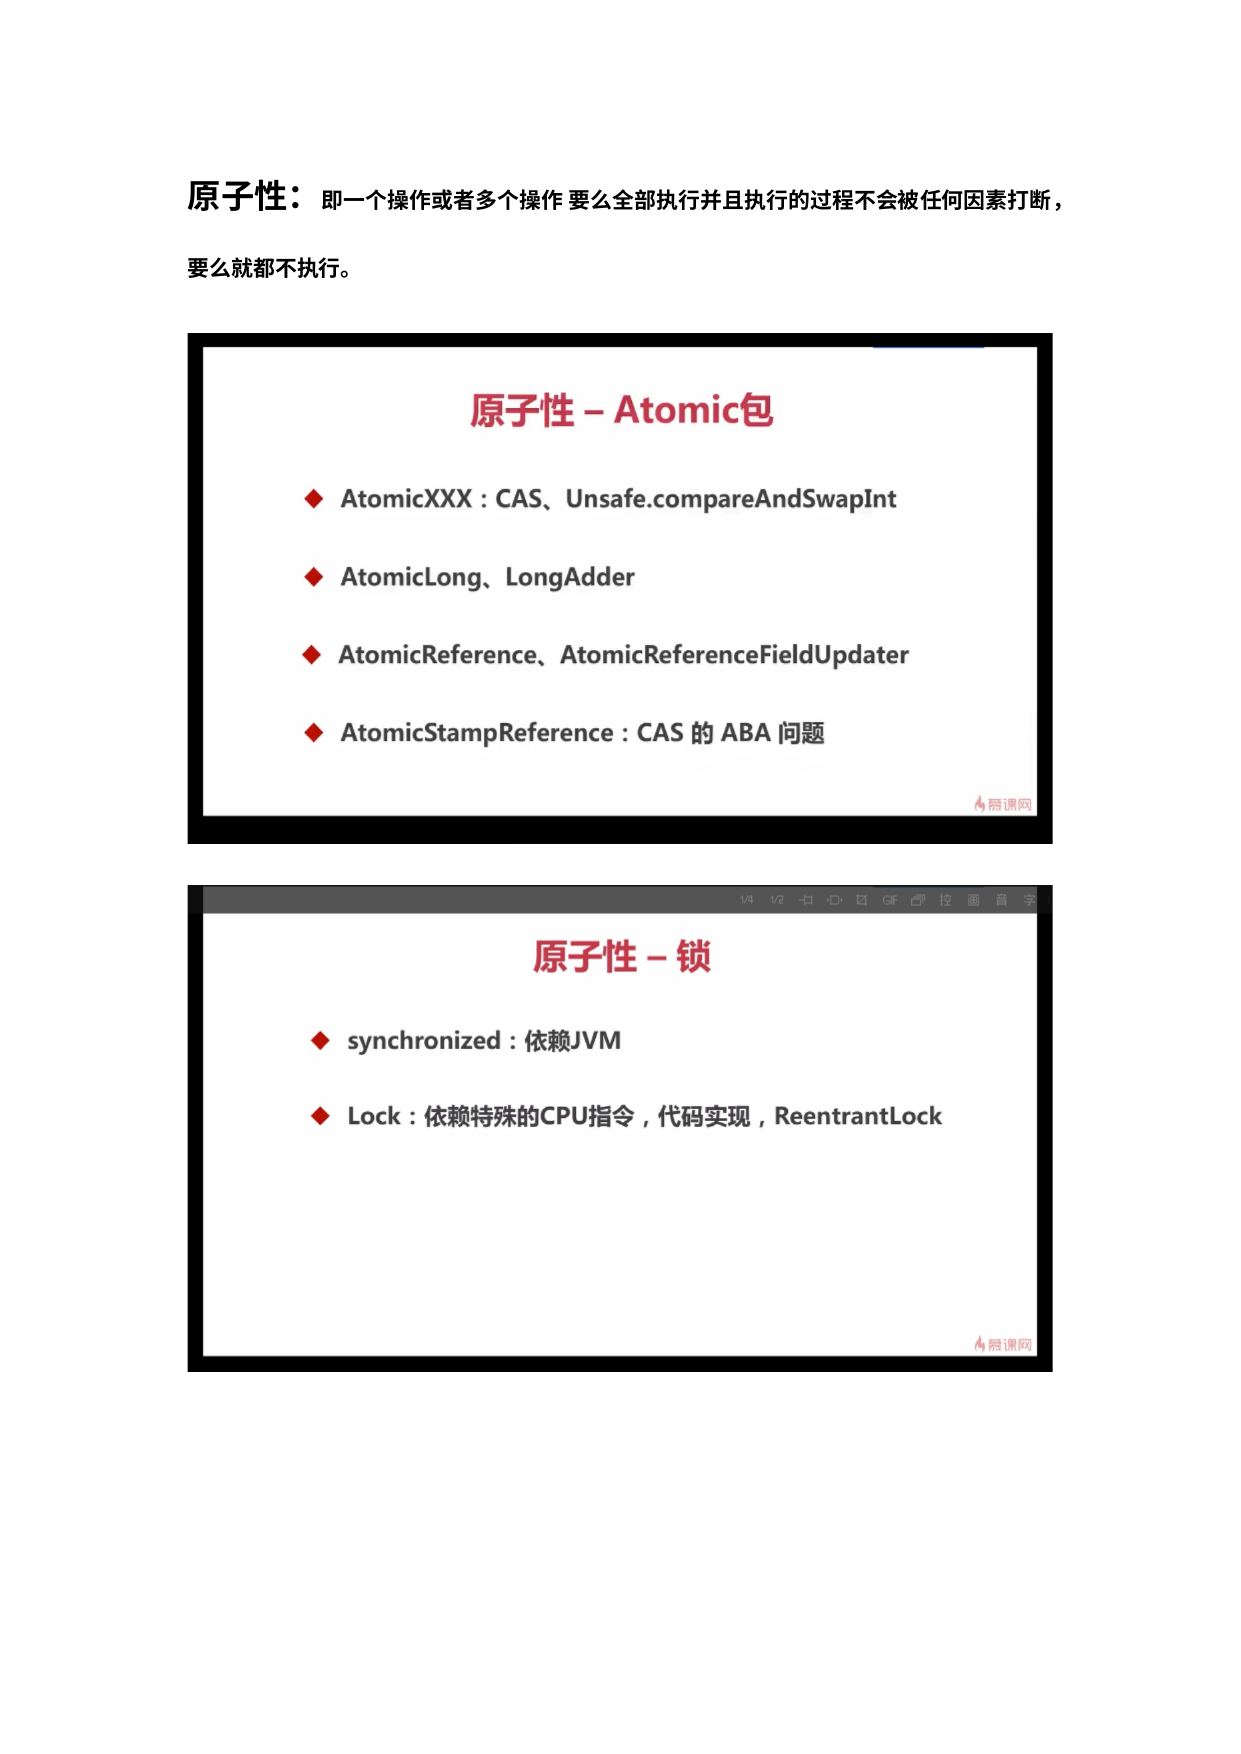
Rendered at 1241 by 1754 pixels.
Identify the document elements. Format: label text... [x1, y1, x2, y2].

subtitle 原子性：即一个操作或者多个操作 要么全部执行并且执行的过程不会被任何因素打断，要么就都不执行。 [187, 162, 1053, 283]
picture [187, 333, 1053, 844]
picture [187, 885, 1053, 1372]
